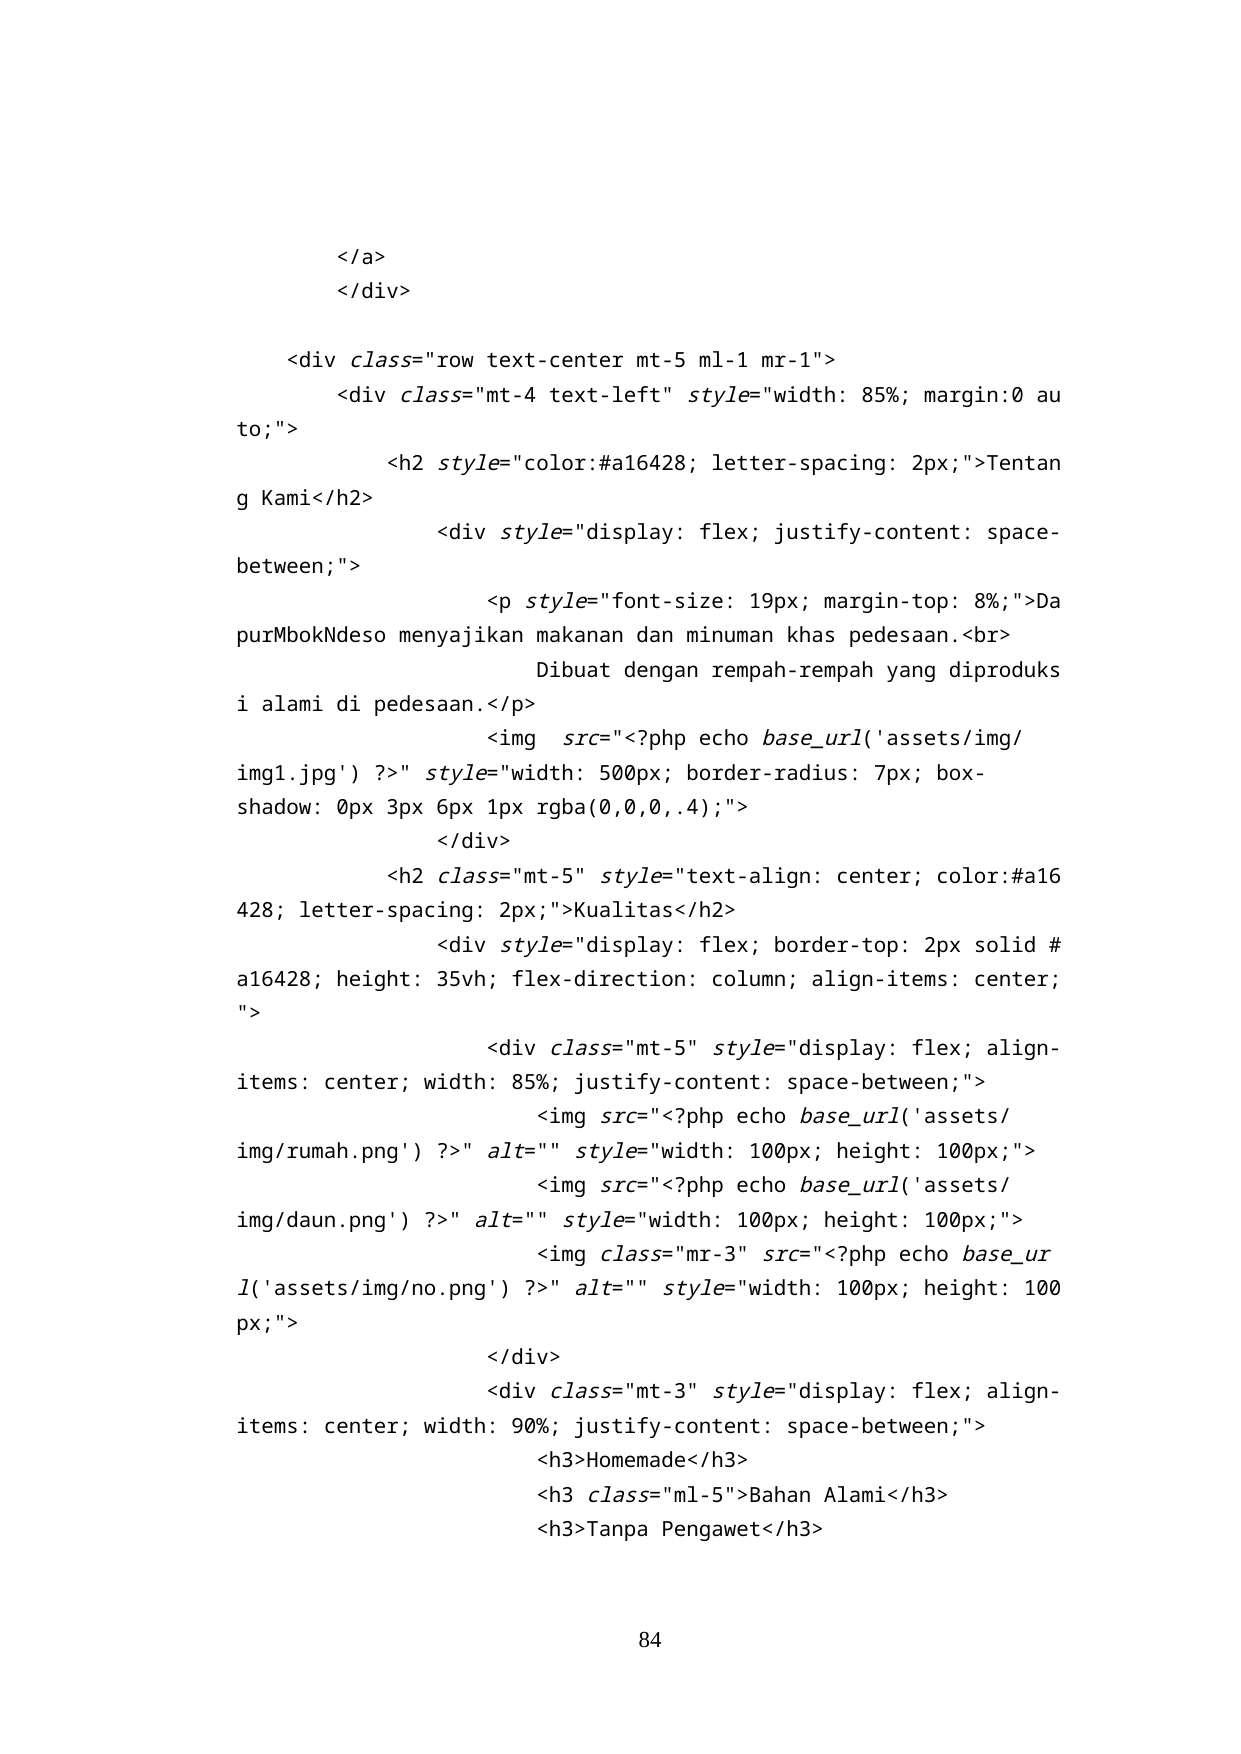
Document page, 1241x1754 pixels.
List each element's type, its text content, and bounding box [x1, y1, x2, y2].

text <div style="display: flex; border-top: 2px solid #a16428; height: 35vh; flex-direction: column; align-items: center;"> [236, 924, 1063, 1027]
text <div class="mt-3" style="display: flex; align-items: center; width: 90%; justify-content: space-between;"> [236, 1371, 1063, 1439]
text <div class="row text-center mt-5 ml-1 mr-1"> [236, 339, 1063, 374]
text </a> [236, 236, 1063, 271]
text <img src="<?php echo base_url('assets/img/img1.jpg') ?>" style="width: 500px; border-radius: 7px; box-shadow: 0px 3px 6px 1px rgba(0,0,0,.4);"> [236, 717, 1063, 821]
text <p style="font-size: 19px; margin-top: 8%;">DapurMbokNdeso menyajikan makanan dan minuman khas pedesaan.<br> [236, 580, 1063, 649]
text <div style="display: flex; justify-content: space-between;"> [236, 511, 1063, 580]
text <h3>Homemade</h3> [236, 1439, 1063, 1474]
text <img src="<?php echo base_url('assets/img/daun.png') ?>" alt="" style="width: 100px; height: 100px;"> [236, 1164, 1063, 1233]
text <div class="mt-5" style="display: flex; align-items: center; width: 85%; justify-content: space-between;"> [236, 1027, 1063, 1096]
text <img class="mr-3" src="<?php echo base_url('assets/img/no.png') ?>" alt="" style="width: 100px; height: 100px;"> [236, 1233, 1063, 1336]
text <h3>Tanpa Pengawet</h3> [236, 1508, 1063, 1542]
text </div> [236, 1336, 1063, 1371]
text <h2 style="color:#a16428; letter-spacing: 2px;">Tentang Kami</h2> [236, 442, 1063, 511]
text <h3 class="ml-5">Bahan Alami</h3> [236, 1474, 1063, 1508]
text </div> [236, 821, 1063, 855]
text Dibuat dengan rempah-rempah yang diproduksi alami di pedesaan.</p> [236, 649, 1063, 717]
text <img src="<?php echo base_url('assets/img/rumah.png') ?>" alt="" style="width: 100px; height: 100px;"> [236, 1096, 1063, 1164]
text <h2 class="mt-5" style="text-align: center; color:#a16428; letter-spacing: 2px;">Kualitas</h2> [236, 855, 1063, 924]
text </div> [236, 271, 1063, 305]
text <div class="mt-4 text-left" style="width: 85%; margin:0 auto;"> [236, 374, 1063, 442]
